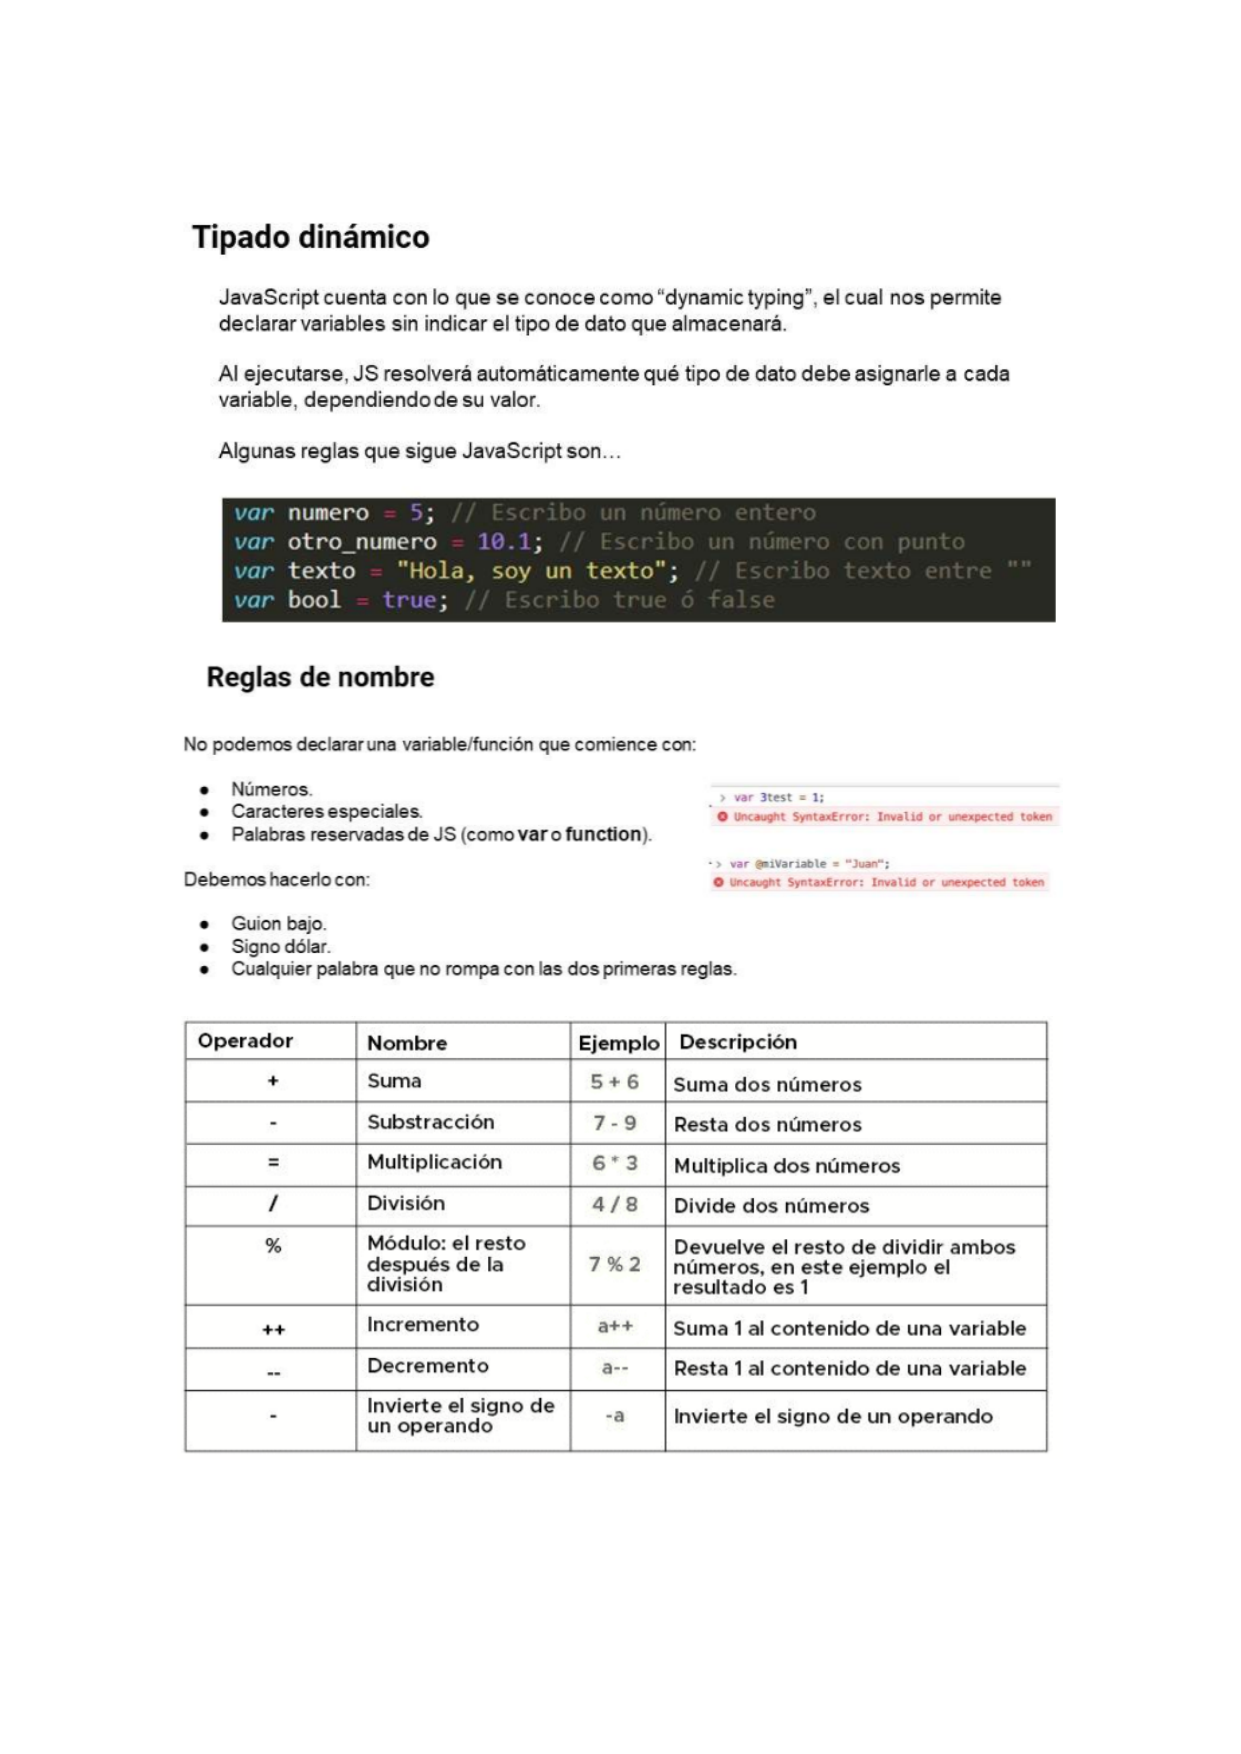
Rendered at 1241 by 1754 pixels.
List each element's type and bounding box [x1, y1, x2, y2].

picture [177, 205, 1063, 636]
picture [177, 654, 1063, 997]
picture [177, 1016, 1063, 1459]
